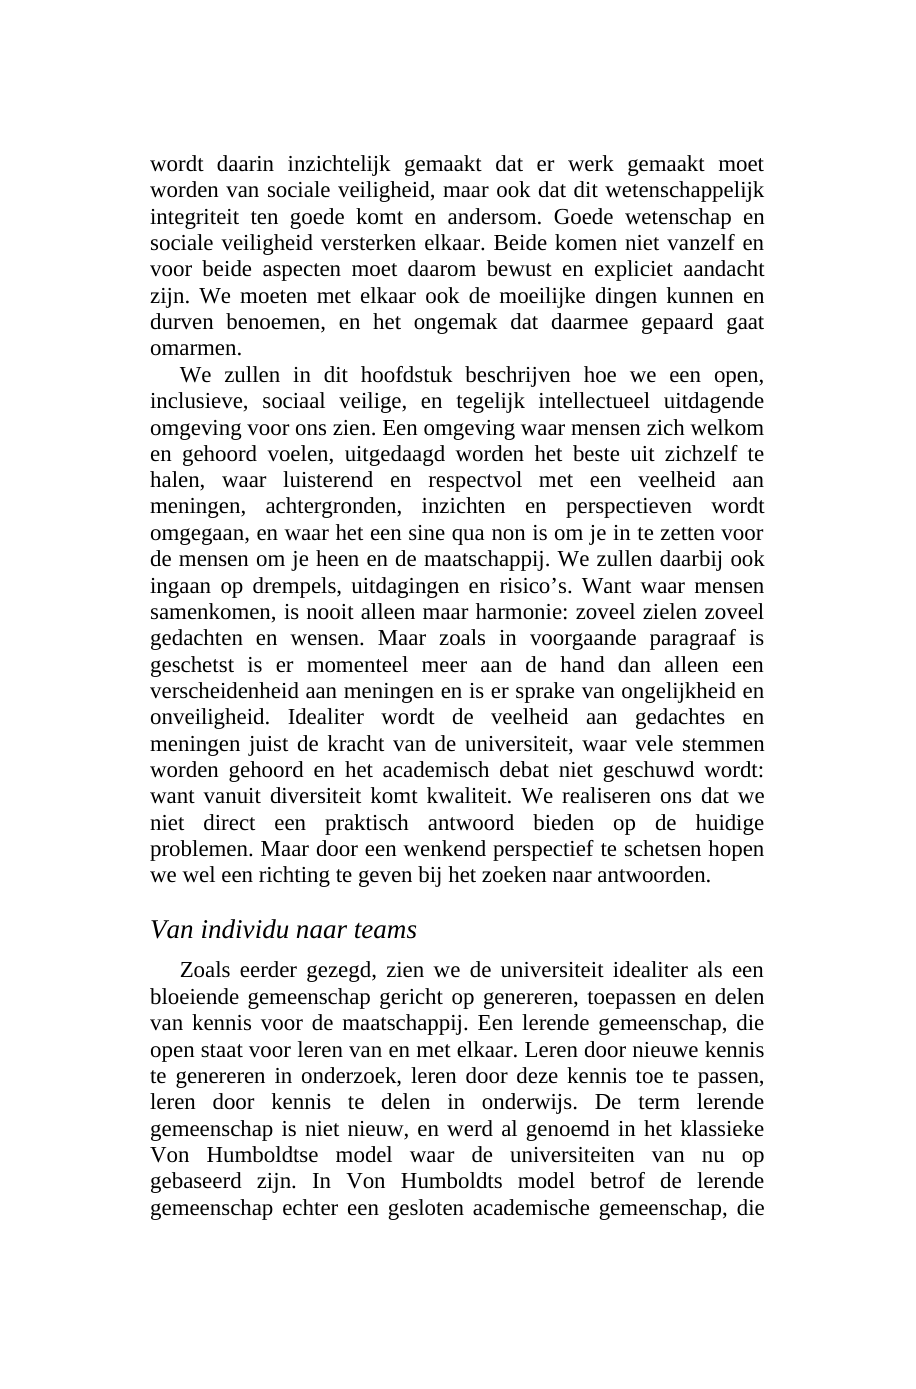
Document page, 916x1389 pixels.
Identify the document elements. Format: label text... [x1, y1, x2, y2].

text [150, 150, 766, 361]
subtitle Van individu naar teams [150, 913, 766, 944]
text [150, 957, 766, 1220]
text We zullen in dit hoofdstuk beschrijven hoe we een open, inclusieve, sociaal veilige, en tegelijk intellectueel uitdagende omgeving voor ons zien. Een omgeving waar mensen zich welkom en gehoord voelen, uitgedaagd worden het beste uit zichzelf te halen, waar luisterend en respectvol met een veelheid aan meningen, achtergronden, inzichten en perspectieven wordt omgegaan, en waar het een sine qua non is om je in te zetten voor de mensen om je heen en de maatschappij. We zullen daarbij ook ingaan op drempels, uitdagingen en risico’s. Want waar mensen samenkomen, is nooit alleen maar harmonie: zoveel zielen zoveel gedachten en wensen. Maar zoals in voorgaande paragraaf is geschetst is er momenteel meer aan de hand dan alleen een verscheidenheid aan meningen en is er sprake van ongelijkheid en onveiligheid. Idealiter wordt de veelheid aan gedachtes en meningen juist de kracht van de universiteit, waar vele stemmen worden gehoord en het academisch debat niet geschuwd wordt: want vanuit diversiteit komt kwaliteit. We realiseren ons dat we niet direct een praktisch antwoord bieden op de huidige problemen. Maar door een wenkend perspectief te schetsen hopen we wel een richting te geven bij het zoeken naar antwoorden. [150, 361, 766, 888]
